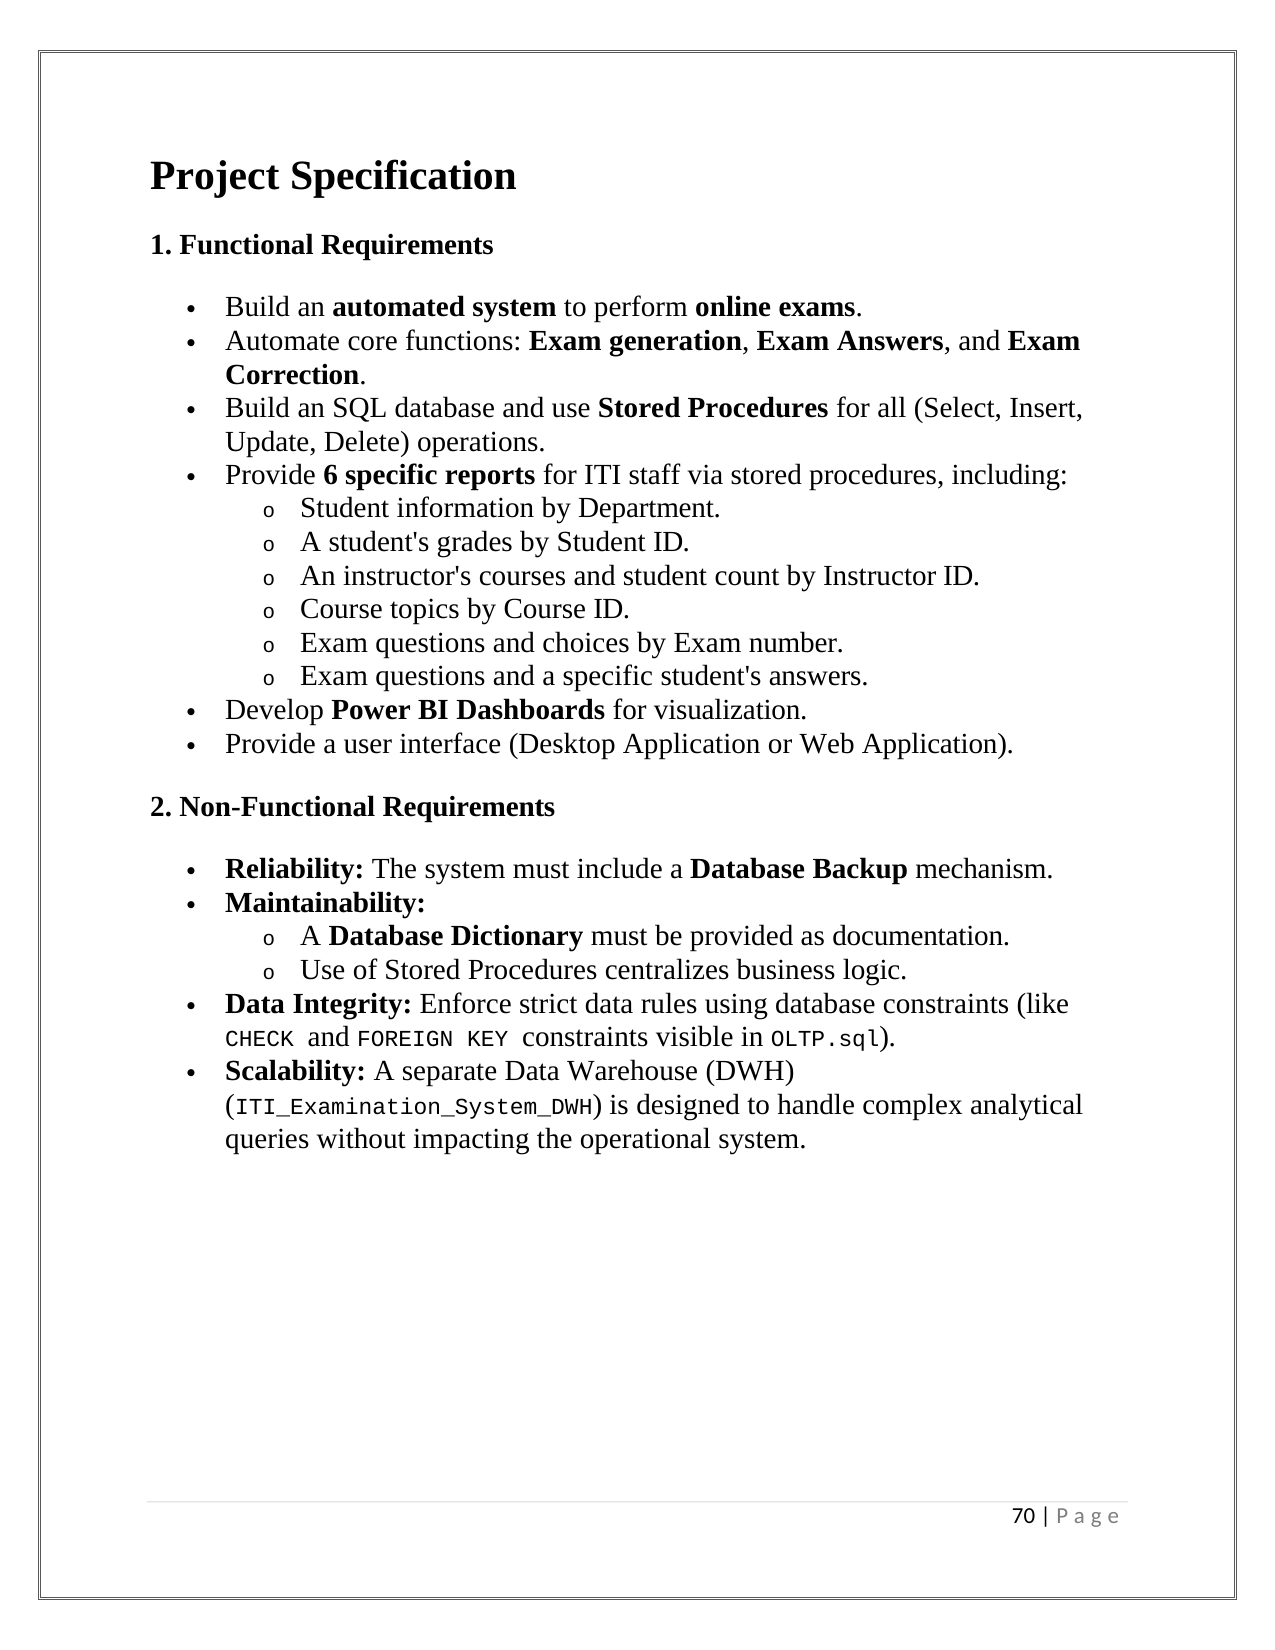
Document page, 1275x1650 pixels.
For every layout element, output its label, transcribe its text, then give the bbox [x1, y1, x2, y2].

list A Database Dictionary must be provided as documentation. [262, 919, 1234, 952]
subtitle Project Specification [150, 150, 1234, 198]
list An instructor's courses and student count by Instructor ID. [262, 558, 1234, 592]
list Build an SQL database and use Stored Procedures for all (Select, Insert, Update, Delete) operations. [187, 391, 1083, 458]
subtitle Functional Requirements [150, 227, 1234, 261]
subtitle Maintainability: [187, 885, 1234, 919]
list Provide a user interface (Desktop Application or Web Application). [187, 726, 1234, 759]
list Develop Power BI Dashboards for visualization. [187, 692, 1234, 726]
list Student information by Department. [262, 491, 1234, 525]
list Exam questions and choices by Exam number. [262, 625, 1234, 659]
list Use of Stored Procedures centralizes business logic. [262, 952, 1234, 986]
list A student's grades by Student ID. [262, 525, 1234, 558]
list Scalability: A separate Data Warehouse (DWH) (ITI_Examination_System_DWH) is designed to handle complex analytical queries without impacting the operational system. [187, 1053, 1083, 1155]
list Reliability: The system must include a Database Backup mechanism. [187, 852, 1234, 885]
list Provide 6 specific reports for ITI staff via stored procedures, including: [187, 458, 1234, 491]
list Automate core functions: Exam generation, Exam Answers, and Exam Correction. [187, 323, 1081, 390]
subtitle Non-Functional Requirements [150, 789, 1234, 822]
text CHECK and FOREIGN KEY constraints visible in OLTP.sql). [225, 1019, 1234, 1053]
list Exam questions and a specific student's answers. [262, 659, 1234, 692]
list Data Integrity: Enforce strict data rules using database constraints (like [187, 986, 1234, 1019]
list Course topics by Course ID. [262, 592, 1234, 625]
list Build an automated system to perform online exams. [187, 290, 1234, 323]
